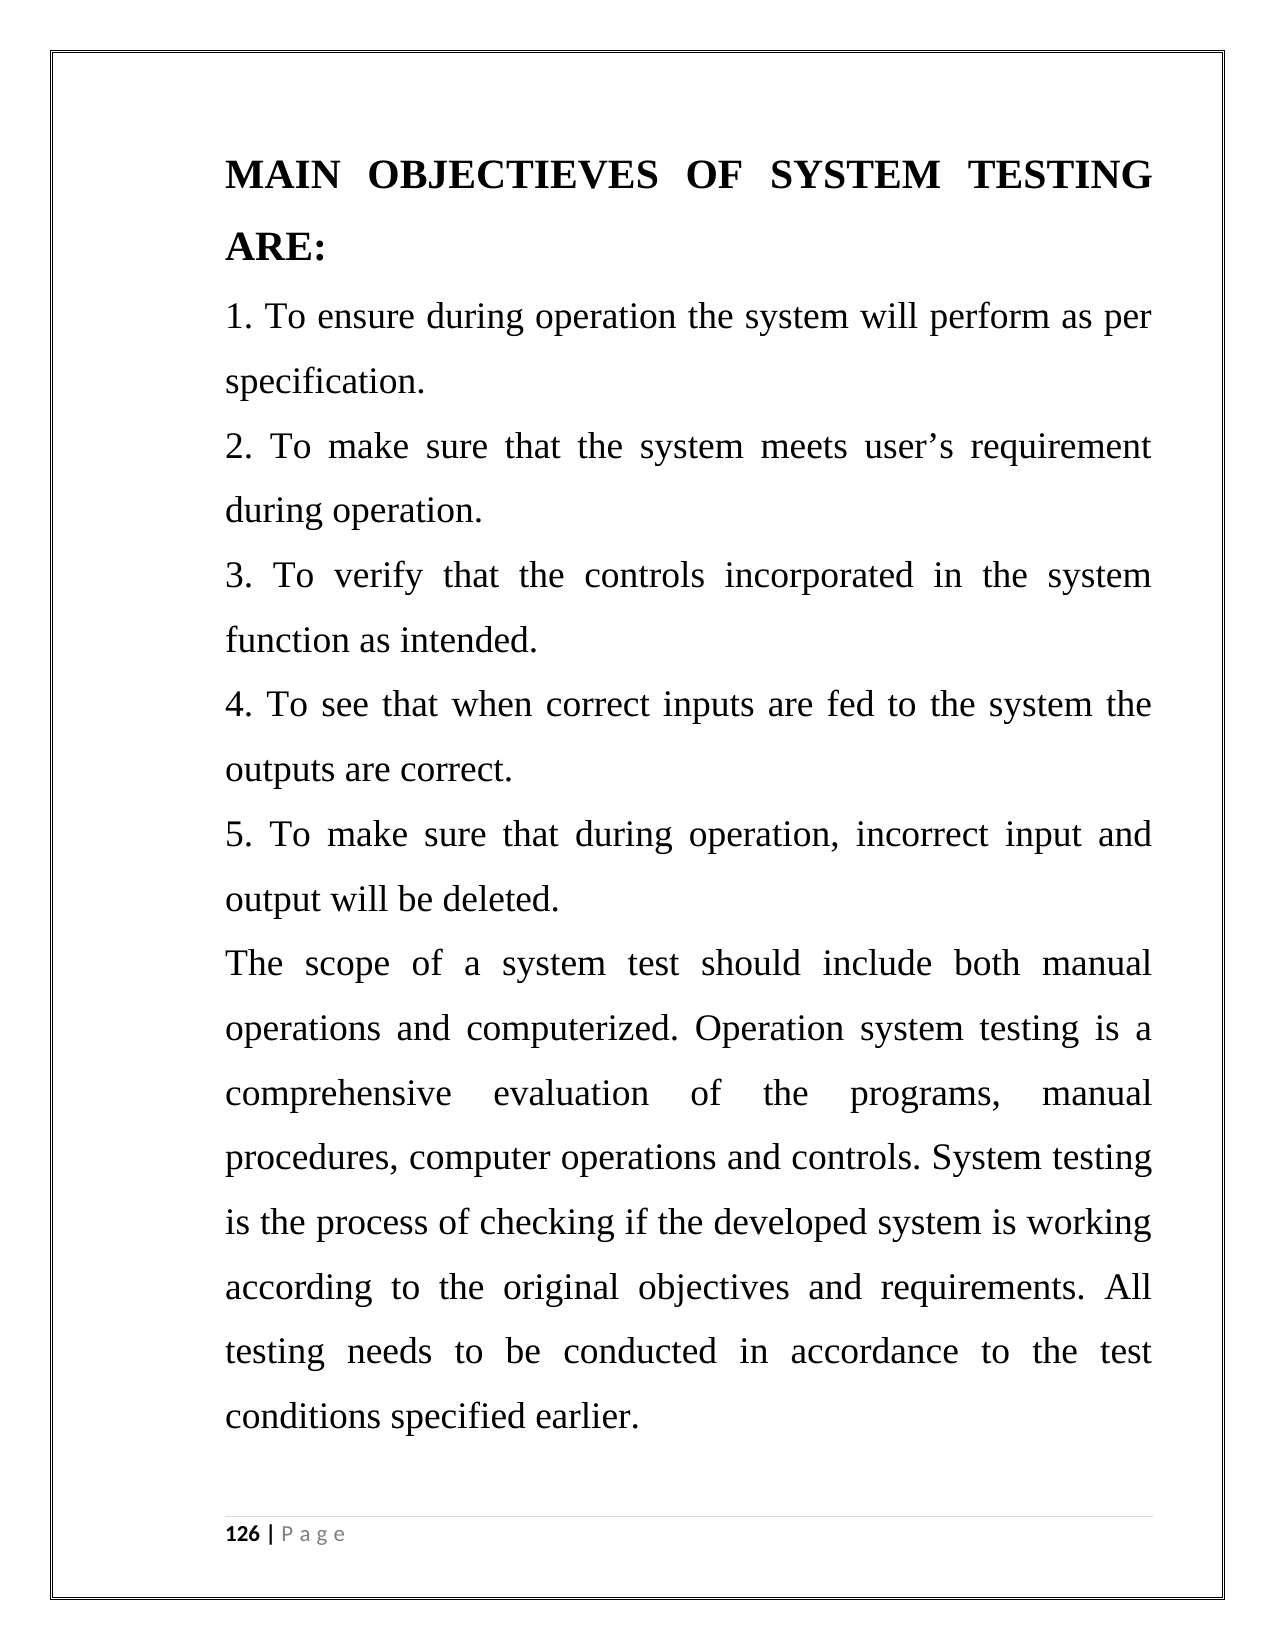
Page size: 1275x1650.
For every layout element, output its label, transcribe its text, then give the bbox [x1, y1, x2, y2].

text 1. To ensure during operation the system will perform as per specification. [225, 294, 1153, 402]
text 4. To see that when correct inputs are fed to the system the outputs are correct. [225, 682, 1153, 790]
text 3. To verify that the controls incorporated in the system function as intended. [225, 552, 1153, 660]
text The scope of a system test should include both manual operations and computerized. Operation system testing is a comprehensive evaluation of the programs, manual procedures, computer operations and controls. System testing is the process of checking if the developed system is working according to the original objectives and requirements. All testing needs to be conducted in accordance to the test conditions specified earlier. [225, 941, 1153, 1437]
text 2. To make sure that the system meets user’s requirement during operation. [225, 423, 1153, 531]
text MAIN OBJECTIEVES OF SYSTEM TESTING ARE: [225, 150, 1153, 270]
text 5. To make sure that during operation, incorrect input and output will be deleted. [225, 811, 1153, 919]
